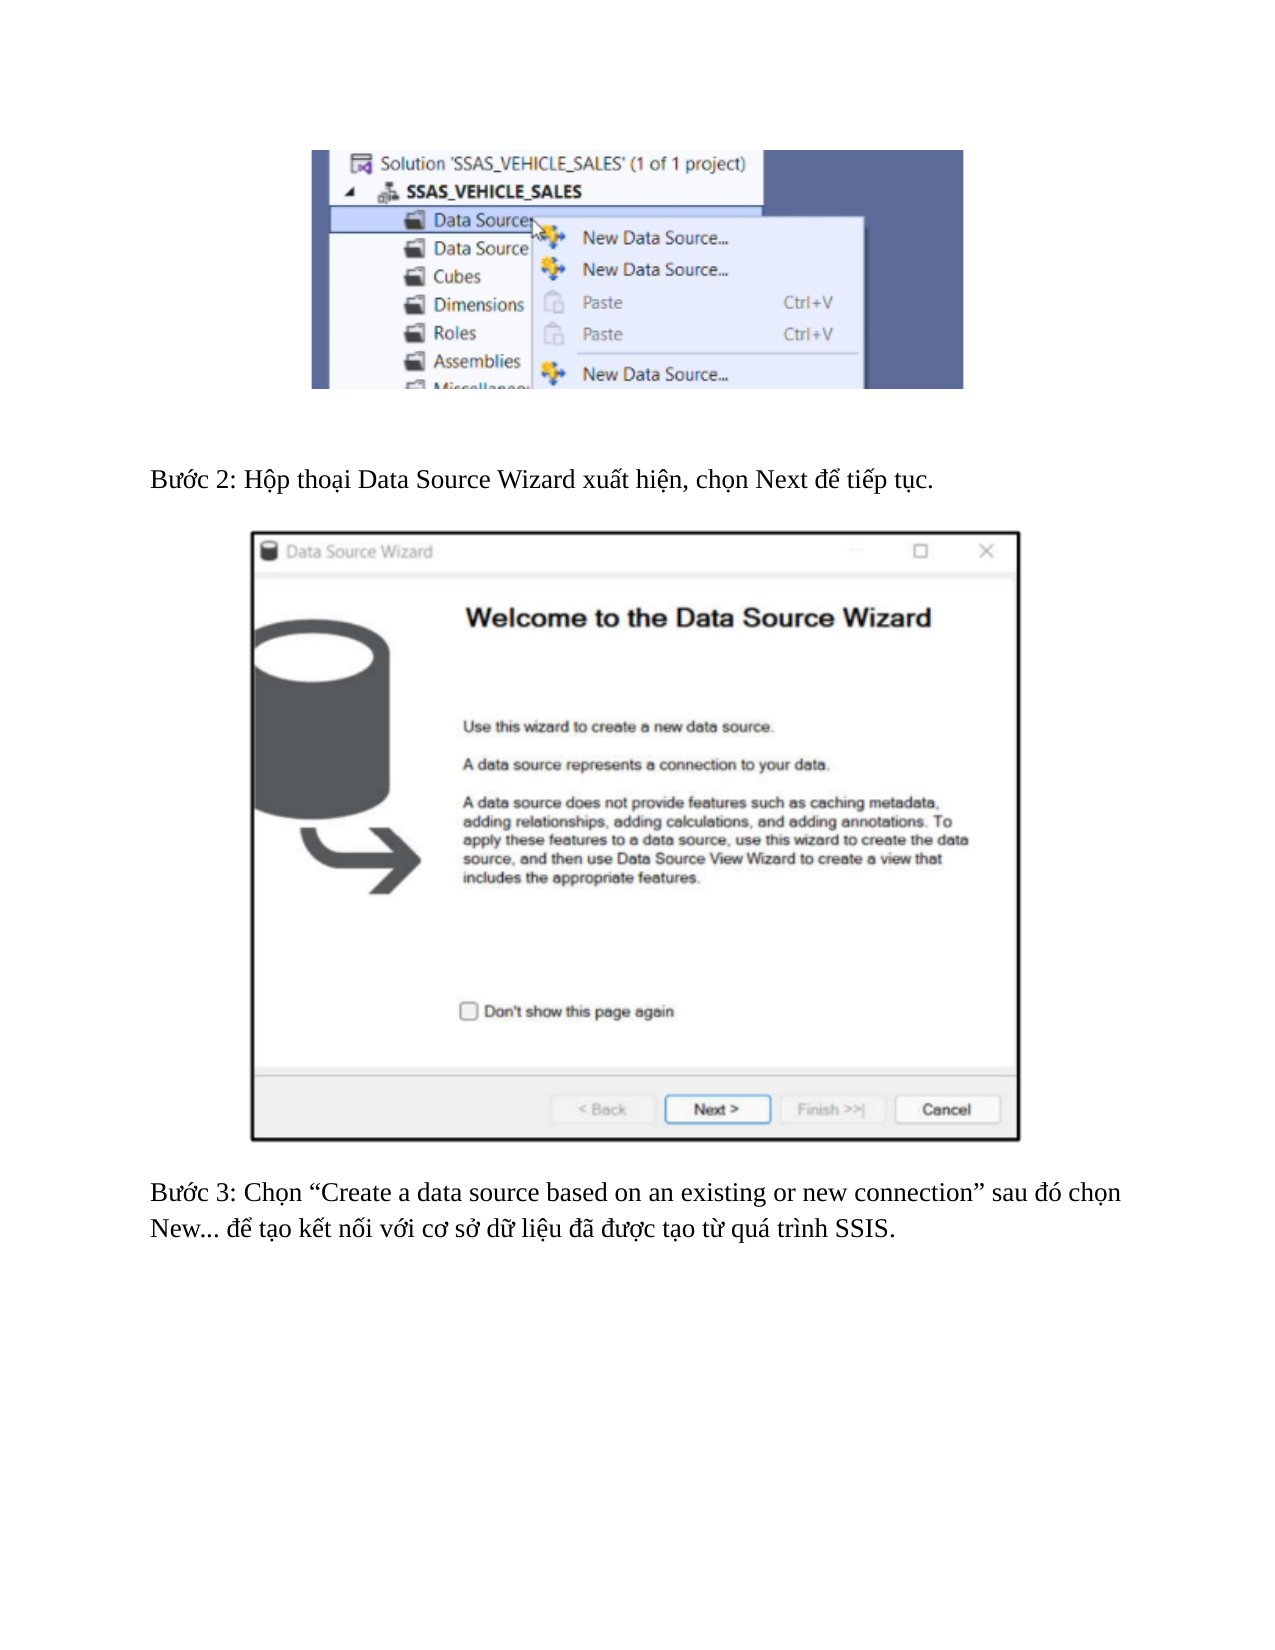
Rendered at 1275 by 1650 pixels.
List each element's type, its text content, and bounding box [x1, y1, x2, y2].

picture [311, 150, 964, 389]
text Bước 2: Hộp thoại Data Source Wizard xuất hiện, chọn Next để tiếp tục. [150, 463, 1125, 494]
picture [236, 515, 1039, 1155]
text Bước 3: Chọn “Create a data source based on an existing or new connection” sau đó chọn New... để tạo kết nối với cơ sở dữ liệu đã được tạo từ quá trình SSIS. [150, 1177, 1125, 1243]
